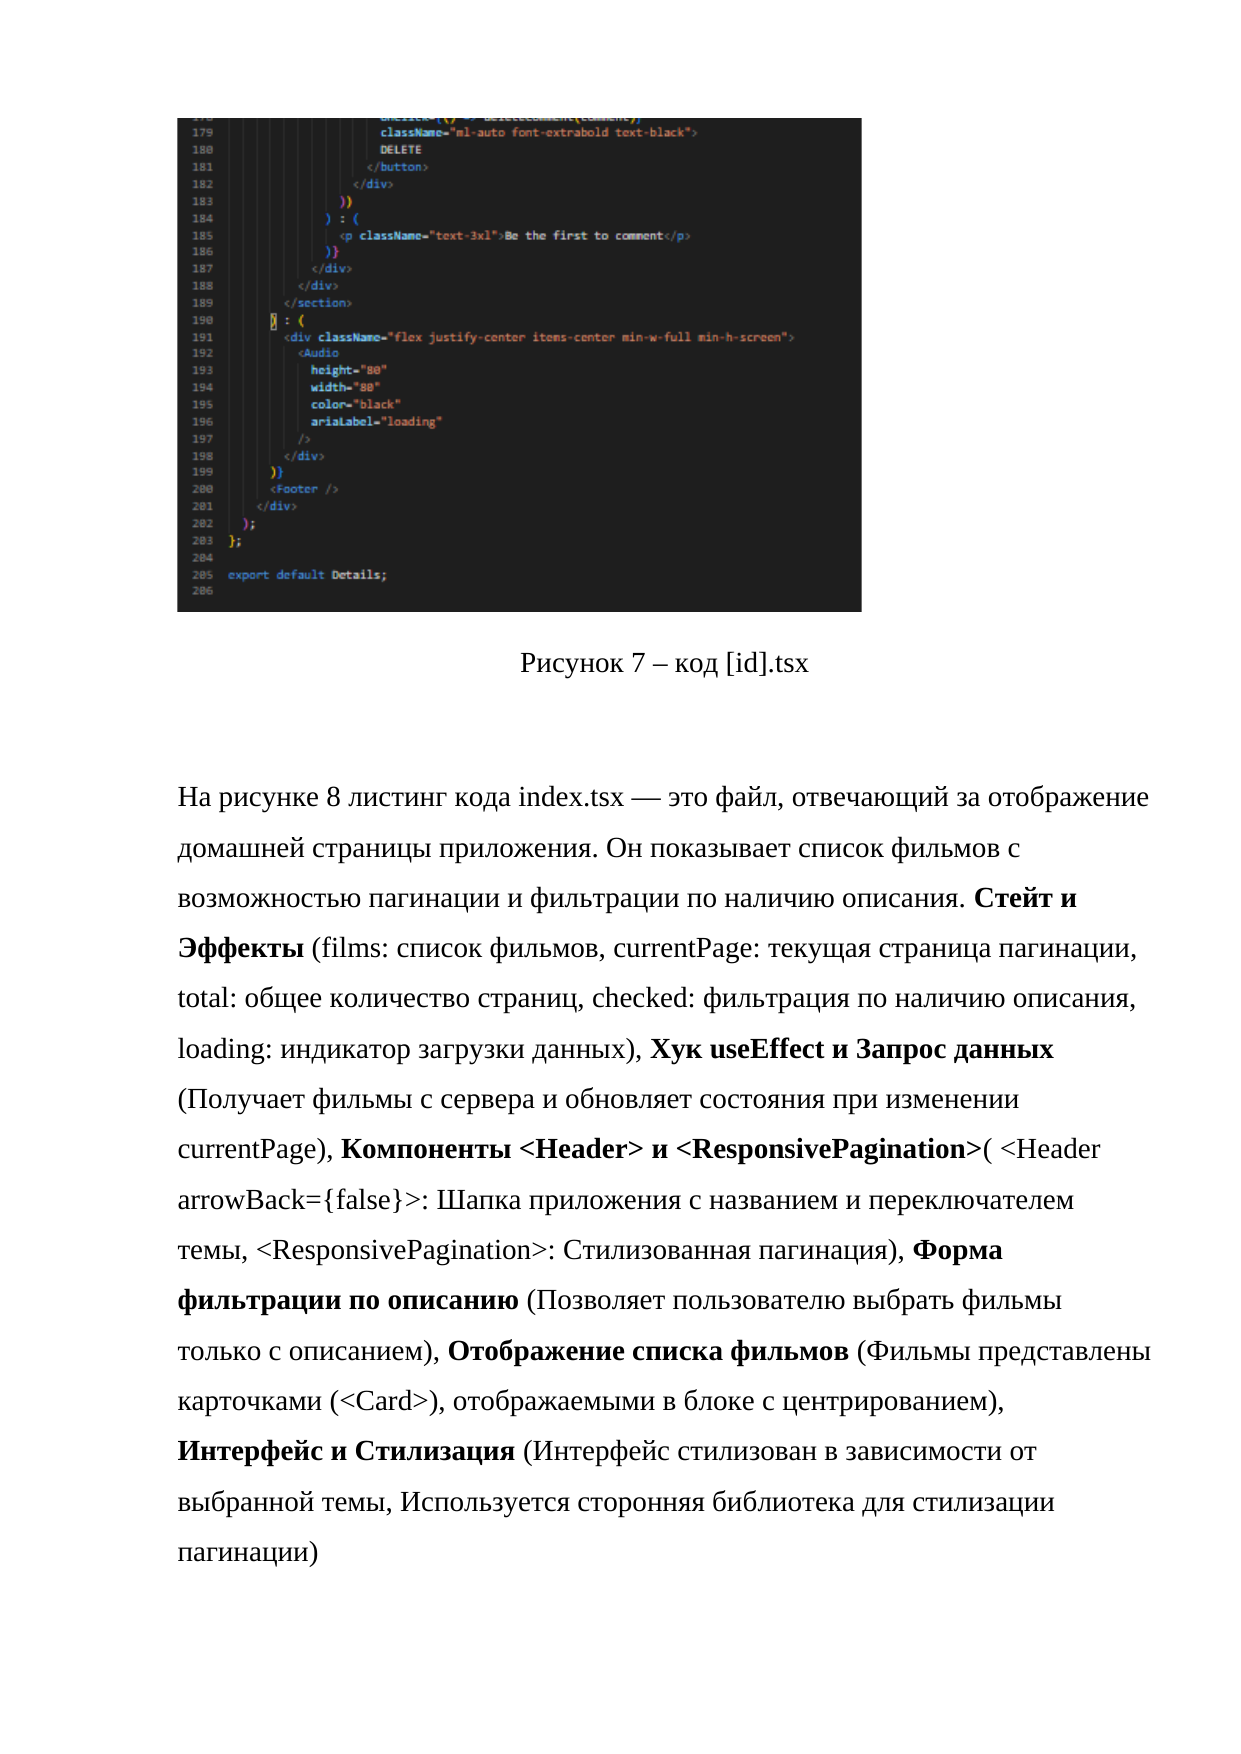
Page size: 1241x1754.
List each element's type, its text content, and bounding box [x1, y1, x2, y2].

text Рисунок 7 – код [id].tsx [177, 645, 1152, 679]
text На рисунке 8 листинг кода index.tsx — это файл, отвечающий за отображение домашней страницы приложения. Он показывает список фильмов с возможностью пагинации и фильтрации по наличию описания. Стейт и Эффекты (films: список фильмов, currentPage: текущая страница пагинации, total: общее количество страниц, checked: фильтрация по наличию описания, loading: индикатор загрузки данных), Хук useEffect и Запрос данных (Получает фильмы с сервера и обновляет состояния при изменении currentPage), Компоненты <Header> и <ResponsivePagination>( <Header arrowBack={false}>: Шапка приложения с названием и переключателем темы, <ResponsivePagination>: Стилизованная пагинация), Форма фильтрации по описанию (Позволяет пользователю выбрать фильмы только с описанием), Отображение списка фильмов (Фильмы представлены карточками (<Card>), отображаемыми в блоке с центрированием), Интерфейс и Стилизация (Интерфейс стилизован в зависимости от выбранной темы, Используется сторонняя библиотека для стилизации пагинации) [177, 779, 1152, 1568]
picture [177, 118, 862, 612]
